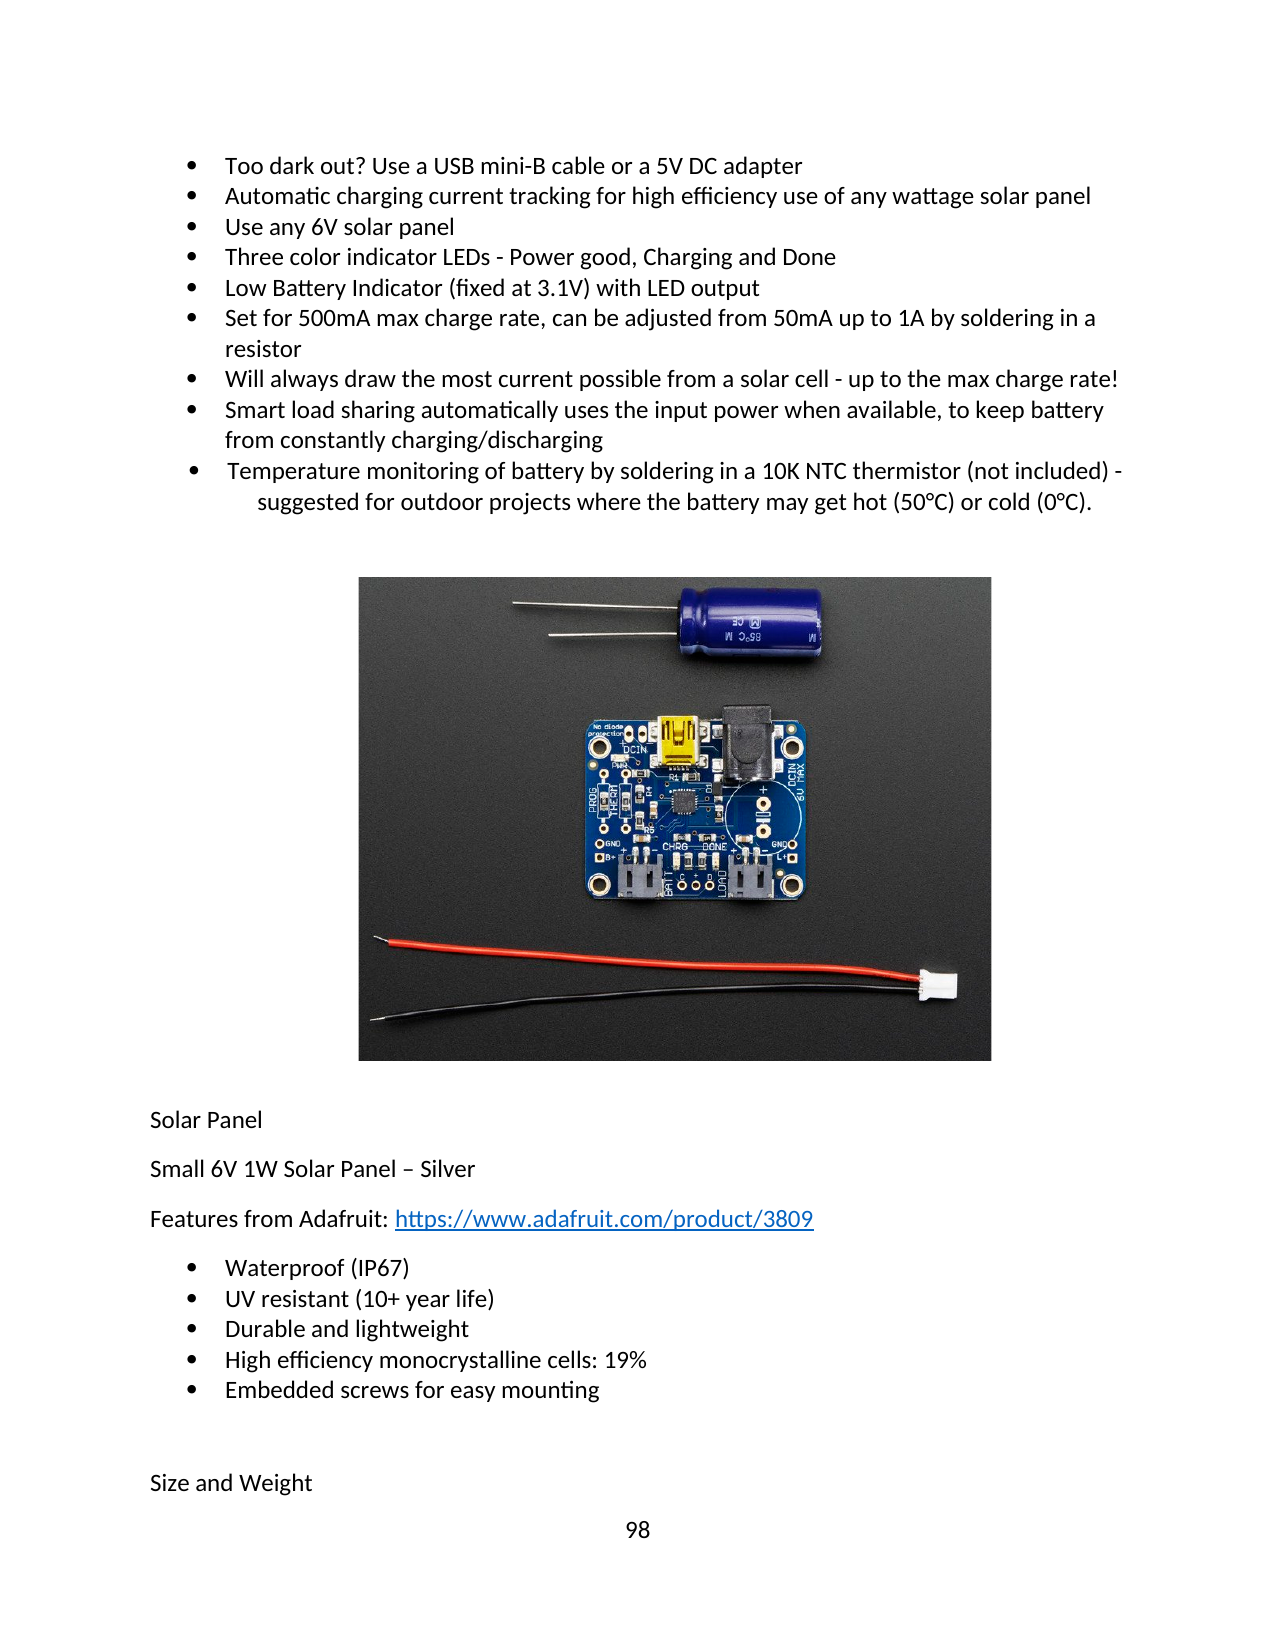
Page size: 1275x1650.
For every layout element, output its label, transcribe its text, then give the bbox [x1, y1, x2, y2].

list Set for 500mA max charge rate, can be adjusted from 50mA up to 1A by soldering in a resistor [187, 303, 1125, 364]
list High efficiency monocrystalline cells: 19% [187, 1344, 1125, 1374]
list Use any 6V solar panel [187, 211, 1125, 242]
list Too dark out? Use a USB mini-B cable or a 5V DC adapter [187, 150, 1125, 181]
text Size and Weight [150, 1467, 1125, 1498]
picture [358, 577, 992, 1061]
list Will always draw the most current possible from a solar cell - up to the max charge rate! [187, 364, 1125, 394]
text Small 6V 1W Solar Panel – Silver [150, 1153, 1125, 1184]
list Durable and lightweight [187, 1313, 1125, 1344]
list Three color indicator LEDs - Power good, Charging and Done [187, 242, 1125, 272]
list Automatic charging current tracking for high efficiency use of any wattage solar panel [187, 181, 1125, 211]
text Solar Panel [150, 1104, 1125, 1134]
list UV resistant (10+ year life) [187, 1283, 1125, 1313]
list Smart load sharing automatically uses the input power when available, to keep battery from constantly charging/discharging [187, 394, 1125, 455]
text Features from Adafruit: https://www.adafruit.com/product/3809 [150, 1203, 1125, 1233]
list Low Battery Indicator (fixed at 3.1V) with LED output [187, 272, 1125, 303]
list Temperature monitoring of battery by soldering in a 10K NTC thermistor (not included) - suggested for outdoor projects where the battery may get hot (50°C) or cold (0°C). [187, 455, 1125, 516]
list Embedded screws for easy mounting [187, 1374, 1125, 1405]
list Waterproof (IP67) [187, 1252, 1125, 1283]
